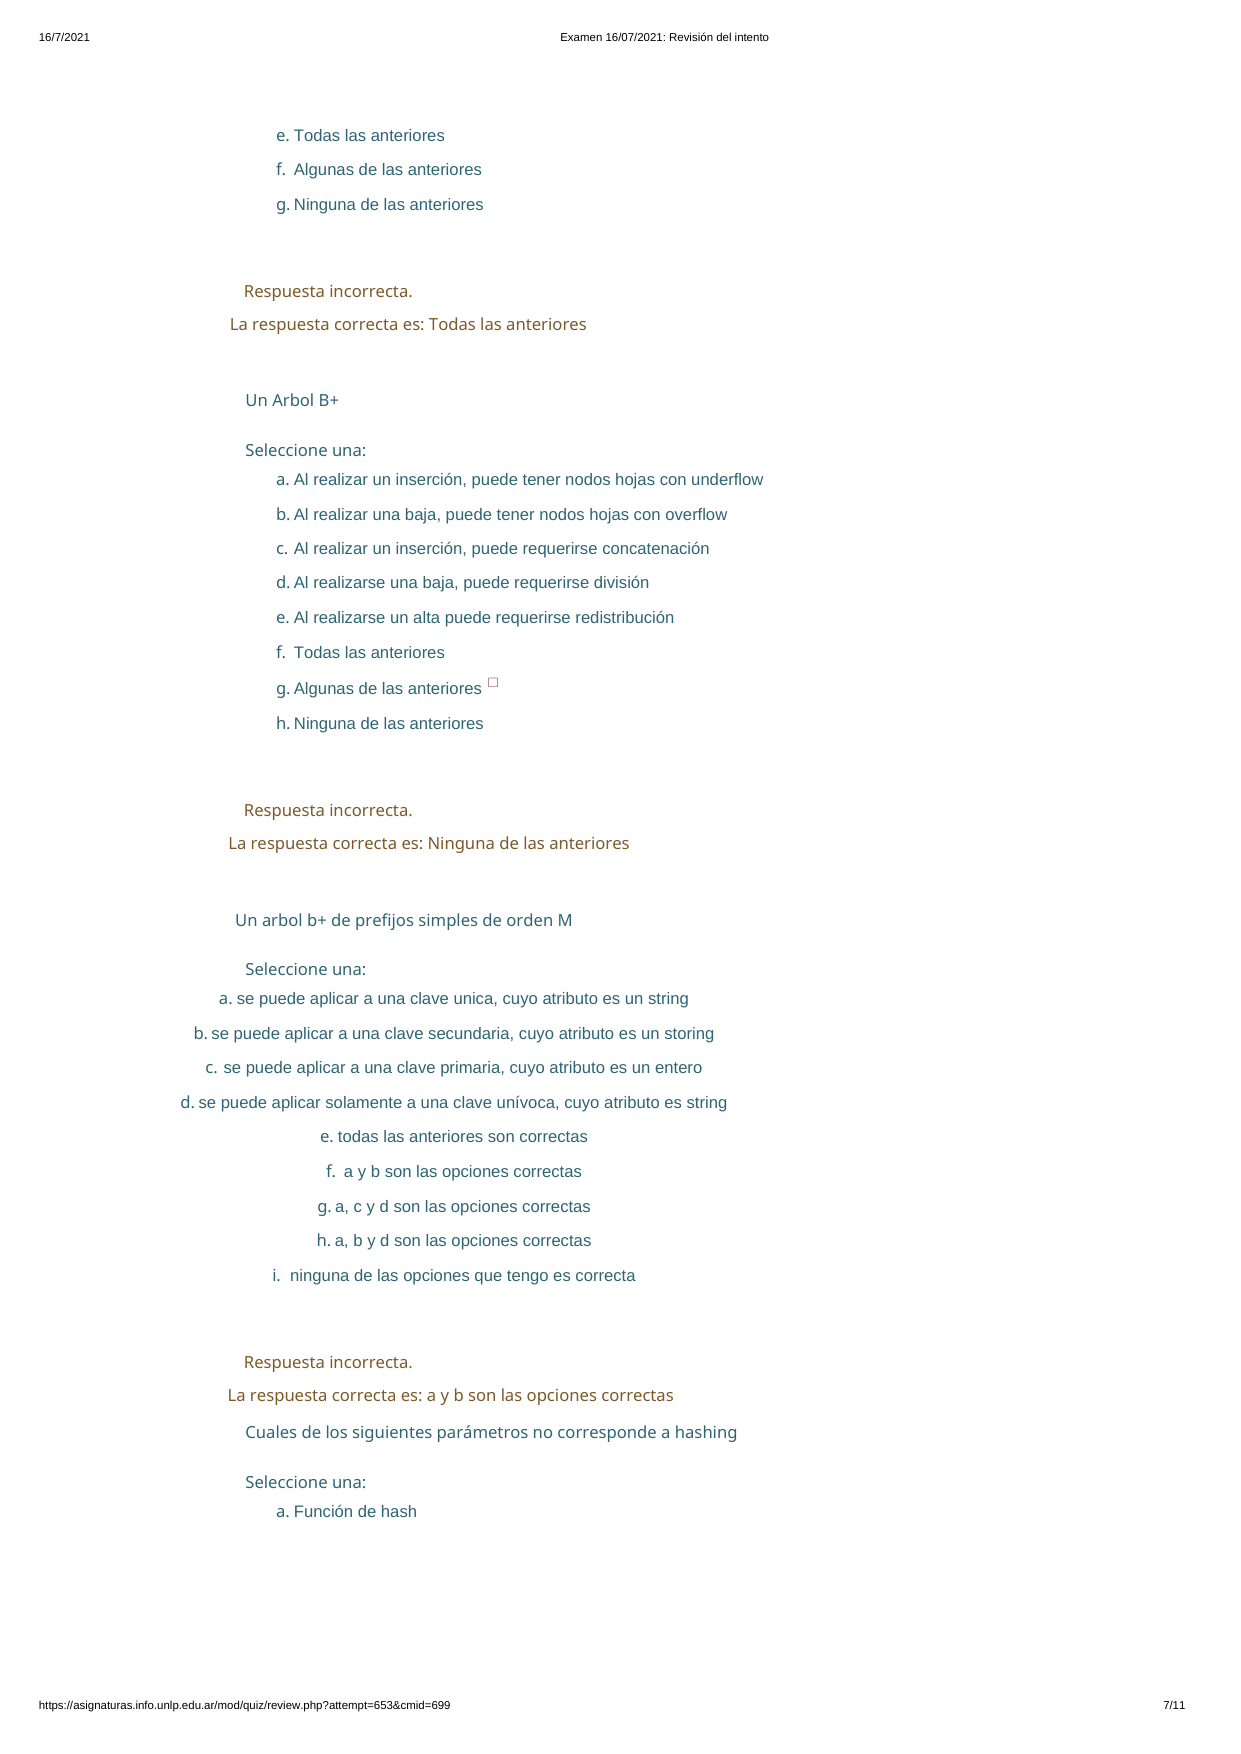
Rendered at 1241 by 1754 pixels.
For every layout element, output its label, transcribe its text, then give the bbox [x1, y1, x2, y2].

list se puede aplicar a una clave secundaria, cuyo atributo es un storing [83, 1021, 825, 1044]
text Respuesta incorrecta. [244, 279, 1189, 302]
list Al realizarse una baja, puede requerirse división [276, 571, 1189, 594]
list Al realizar un inserción, puede requerirse concatenación [276, 537, 1189, 559]
text La respuesta correcta es: Ninguna de las anteriores [48, 831, 810, 854]
list Algunas de las anteriores [276, 675, 1189, 699]
list a y b son las opciones correctas [83, 1159, 825, 1182]
list ninguna de las opciones que tengo es correcta [83, 1263, 825, 1286]
list Función de hash [276, 1500, 1189, 1523]
text Un Arbol B+ [245, 389, 1189, 412]
text Seleccione una: [245, 957, 1189, 980]
text La respuesta correcta es: a y b son las opciones correctas [48, 1384, 853, 1407]
text Seleccione una: [245, 438, 1189, 461]
text Cuales de los siguientes parámetros no corresponde a hashing [245, 1421, 1189, 1443]
picture [486, 674, 513, 690]
list Al realizarse un alta puede requerirse redistribución [276, 606, 1189, 628]
list se puede aplicar a una clave unica, cuyo atributo es un string [83, 987, 825, 1009]
list todas las anteriores son correctas [83, 1125, 825, 1147]
list a, c y d son las opciones correctas [83, 1194, 825, 1217]
text Respuesta incorrecta. [244, 798, 1189, 821]
list Todas las anteriores [276, 123, 1189, 146]
list Al realizar un inserción, puede tener nodos hojas con underflow [276, 468, 1189, 490]
list Al realizar una baja, puede tener nodos hojas con overflow [276, 502, 1189, 525]
text Respuesta incorrecta. [244, 1351, 1189, 1374]
text Seleccione una: [245, 1471, 1189, 1493]
list a, b y d son las opciones correctas [83, 1229, 825, 1252]
list se puede aplicar a una clave primaria, cuyo atributo es un entero [83, 1056, 825, 1078]
list Ninguna de las anteriores [276, 192, 1189, 215]
list Algunas de las anteriores [276, 158, 1189, 180]
list Ninguna de las anteriores [276, 711, 1189, 734]
text Un arbol b+ de prefijos simples de orden M [48, 908, 760, 931]
text La respuesta correcta es: Todas las anteriores [48, 312, 768, 335]
list se puede aplicar solamente a una clave unívoca, cuyo atributo es string [83, 1090, 825, 1113]
list Todas las anteriores [276, 640, 1189, 663]
